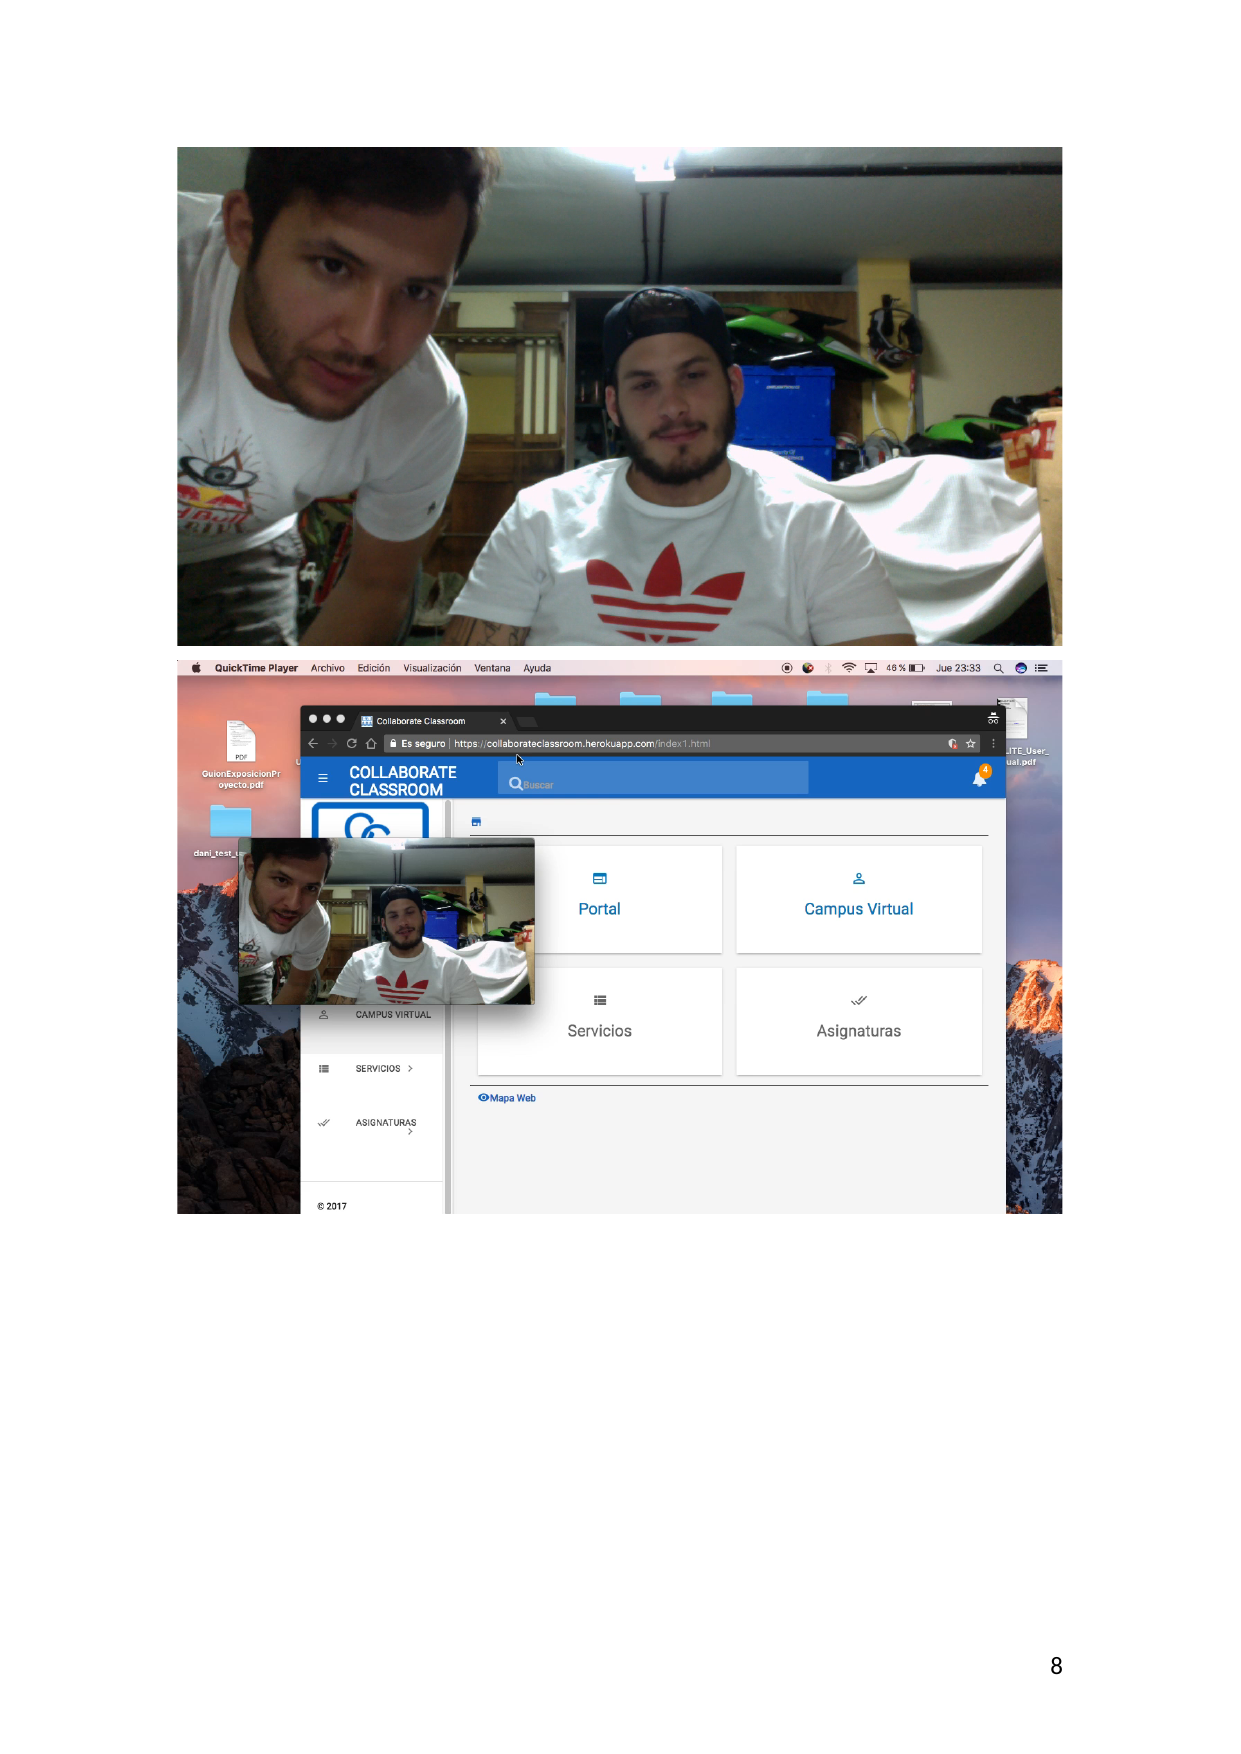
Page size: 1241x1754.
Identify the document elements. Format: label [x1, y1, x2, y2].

picture [177, 147, 1063, 646]
picture [177, 660, 1063, 1214]
